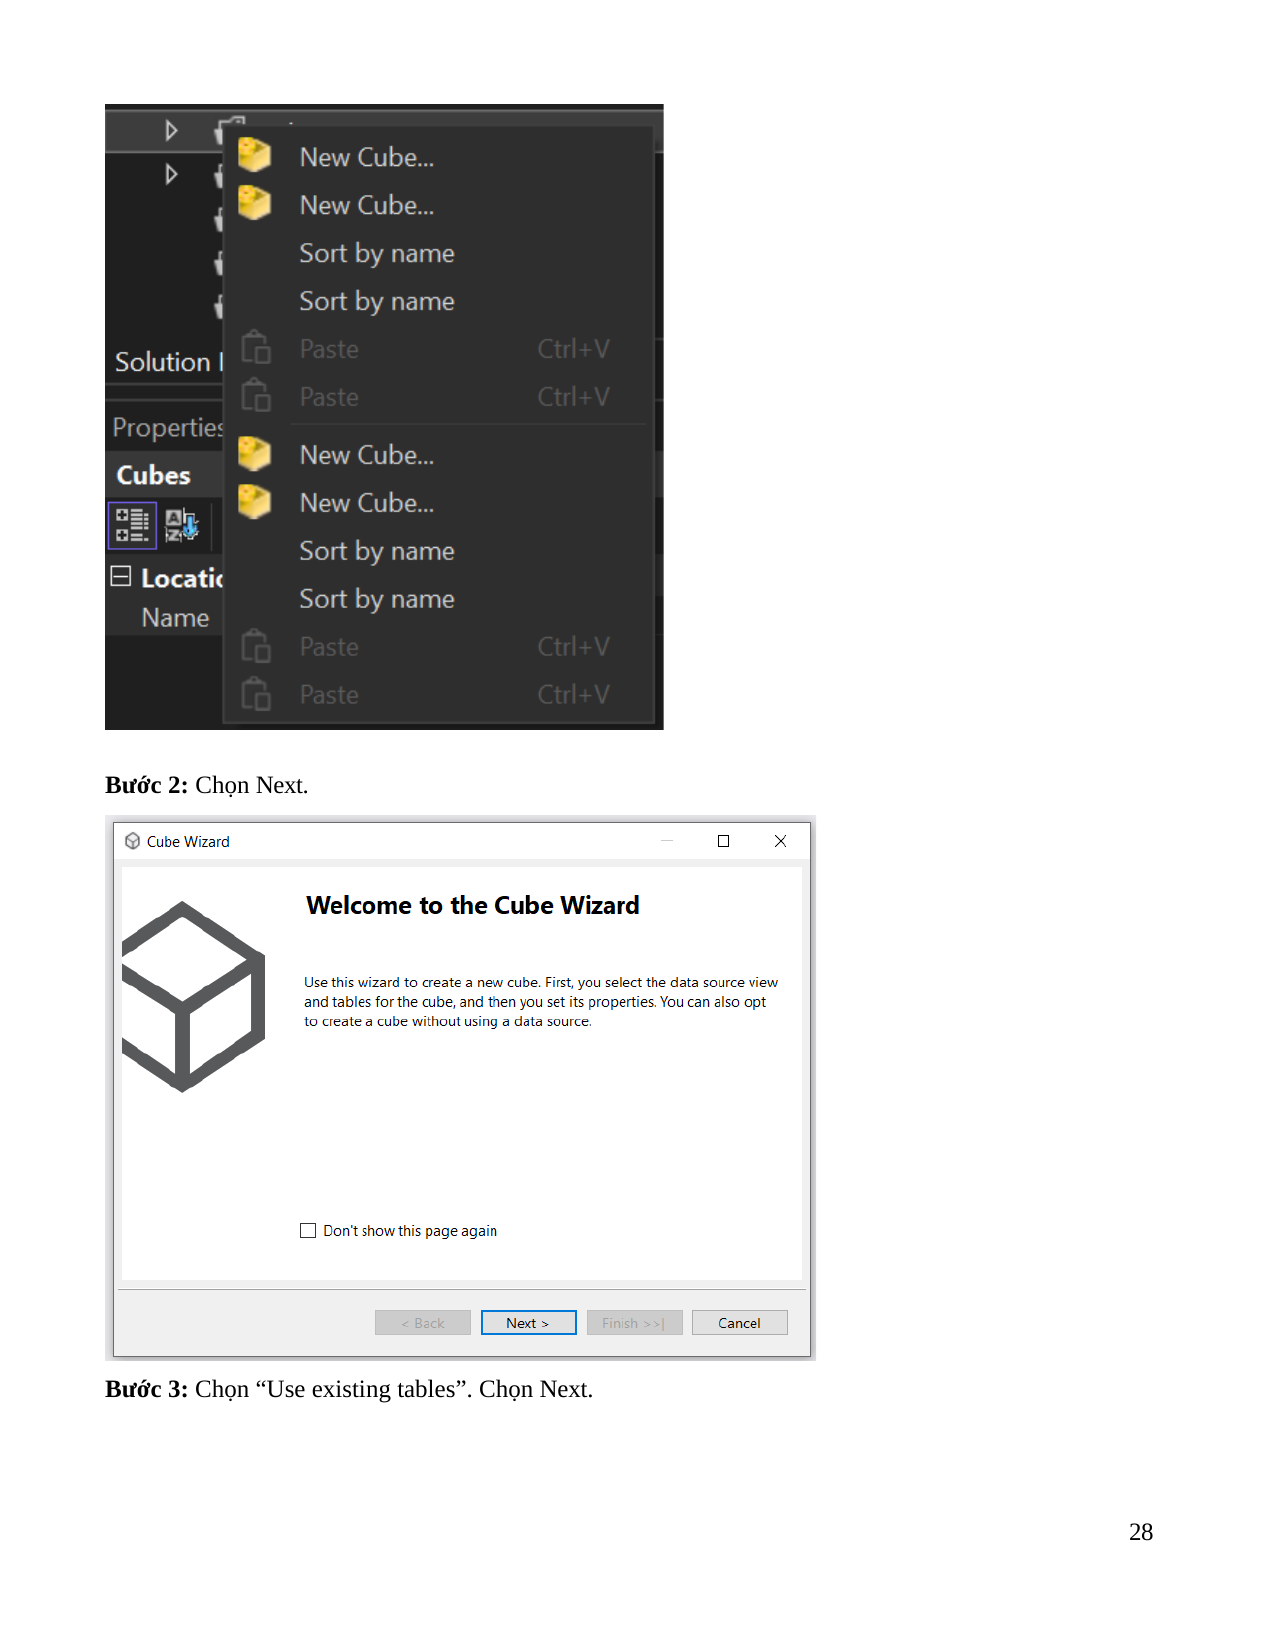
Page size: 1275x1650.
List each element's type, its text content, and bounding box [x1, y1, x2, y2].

text Bước 2: Chọn Next. [105, 770, 1194, 799]
picture [105, 815, 817, 1361]
picture [105, 104, 664, 730]
